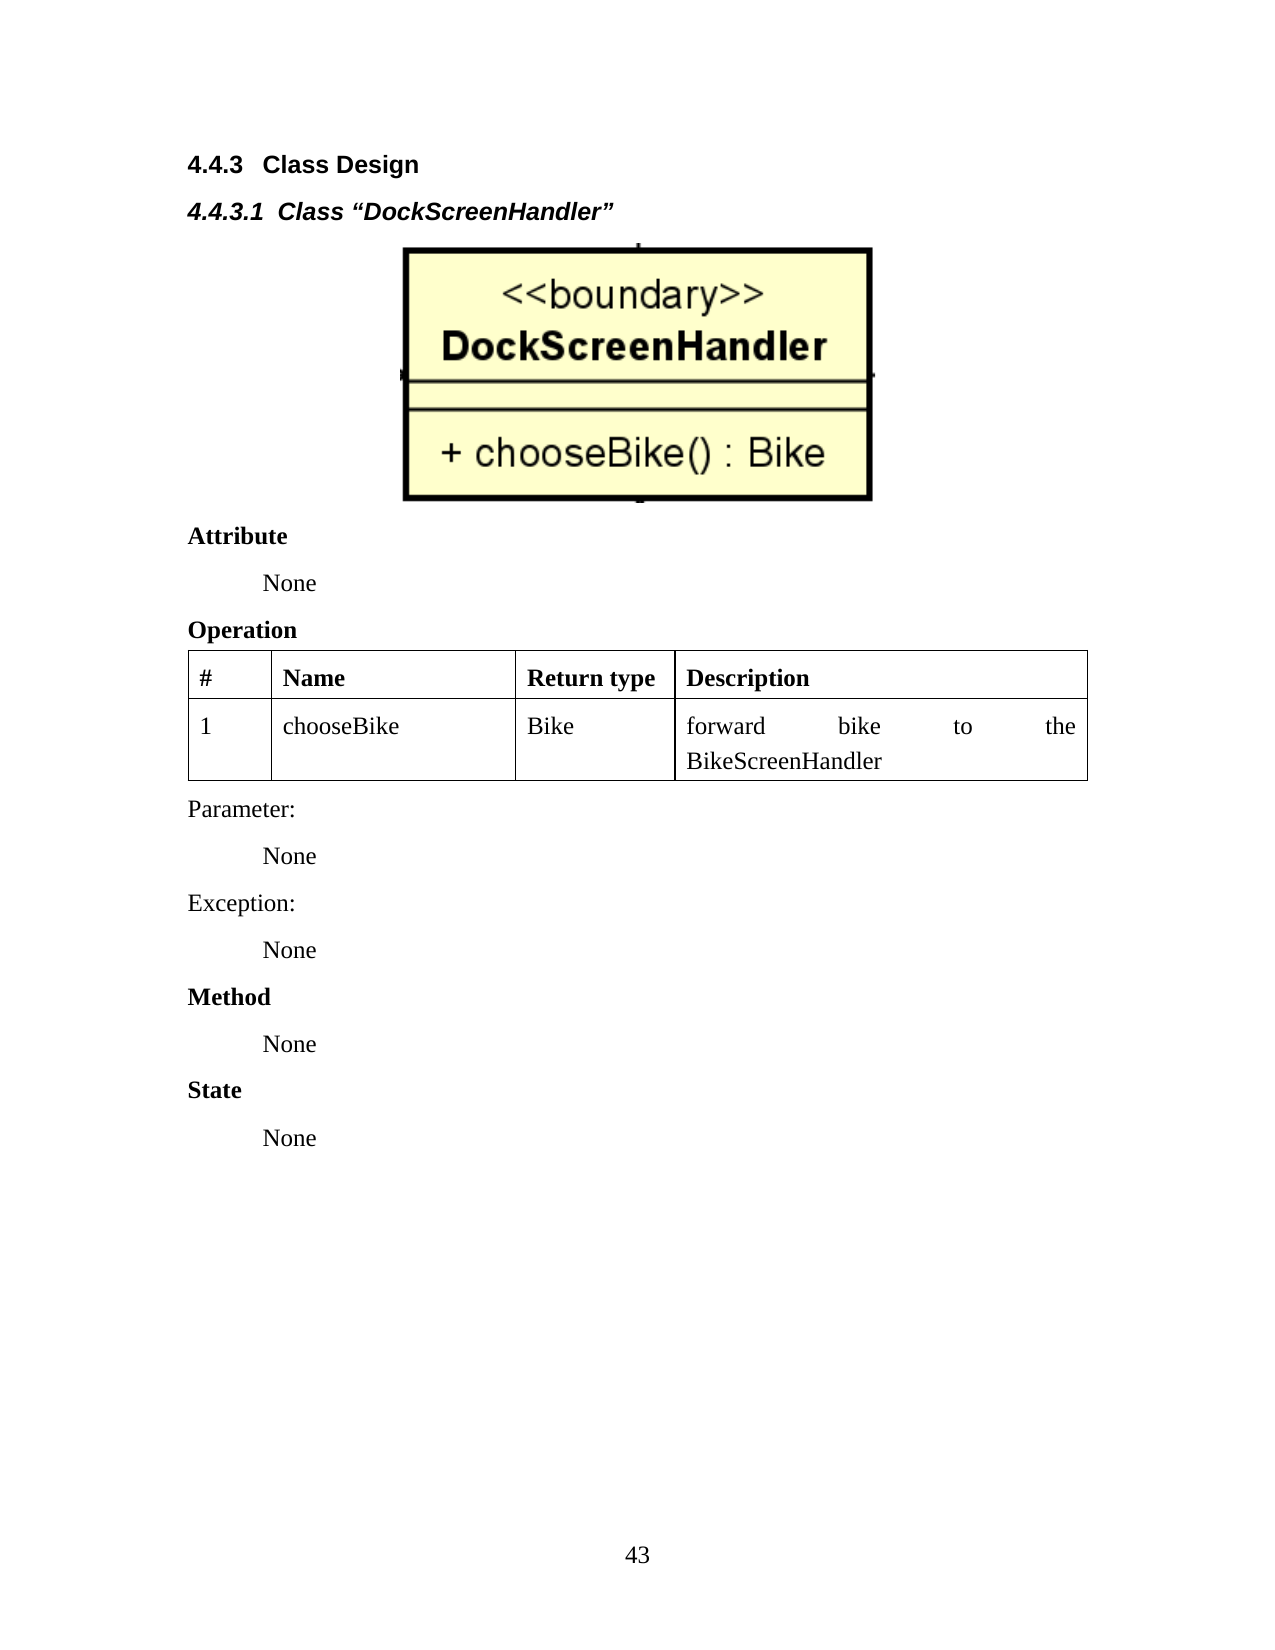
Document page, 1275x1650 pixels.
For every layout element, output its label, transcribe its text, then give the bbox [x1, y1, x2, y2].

table_header # [189, 651, 271, 698]
subtitle Class Design [187, 150, 1087, 179]
table_cell forward bike to the BikeScreenHandler [676, 699, 1087, 780]
table_cell chooseBike [272, 699, 515, 780]
table_header Name [272, 651, 515, 698]
picture [400, 243, 876, 503]
text Operation [187, 615, 1087, 644]
text None [187, 841, 1087, 869]
table_cell 1 [189, 699, 271, 780]
subtitle Class “DockScreenHandler” [187, 197, 1087, 226]
table_cell Bike [516, 699, 674, 780]
text None [187, 568, 1087, 597]
text None [187, 1029, 1087, 1057]
text Method [187, 982, 1087, 1010]
text Parameter: [187, 794, 1087, 822]
table_header Return type [516, 651, 674, 698]
text None [187, 935, 1087, 963]
text State [187, 1076, 1087, 1104]
table_header Description [676, 651, 1087, 698]
text Exception: [187, 888, 1087, 916]
text None [187, 1123, 1087, 1151]
text Attribute [187, 521, 1087, 550]
